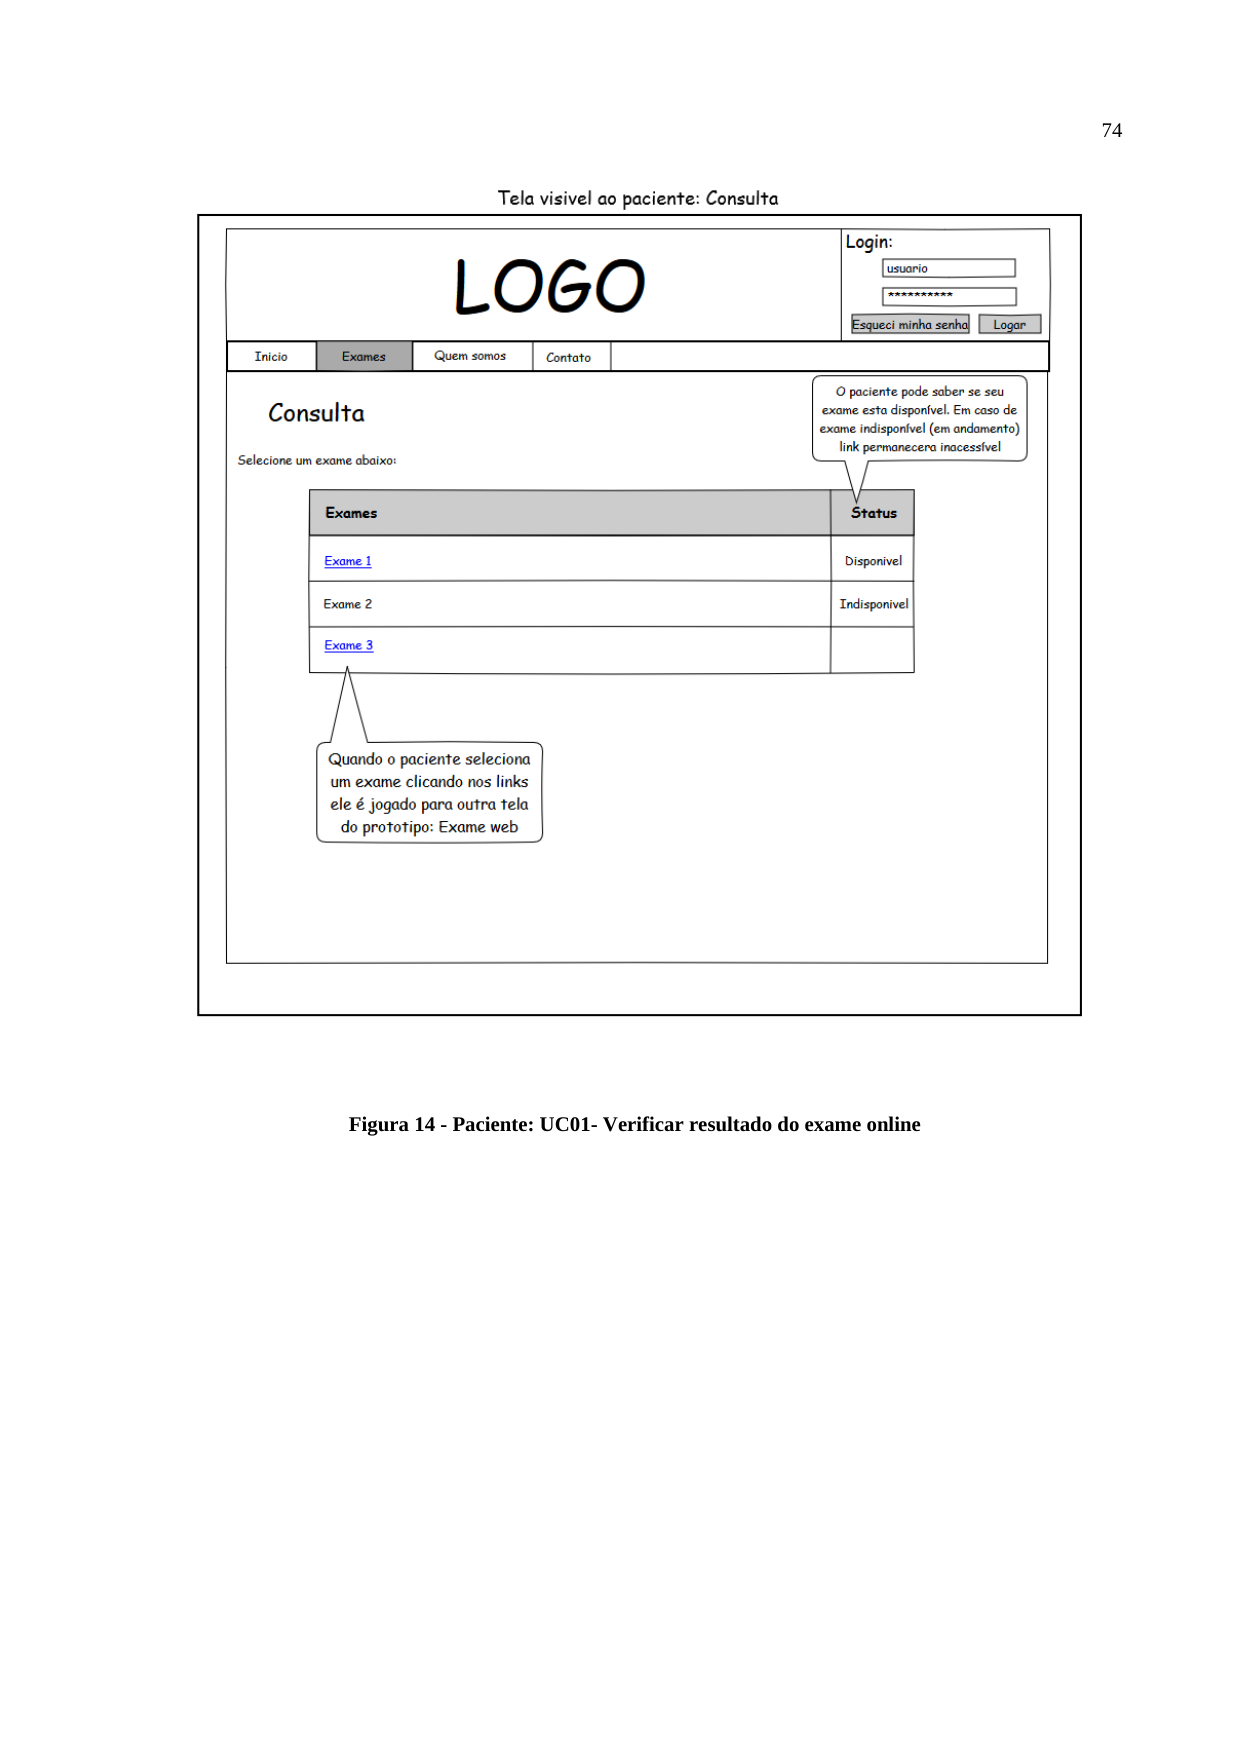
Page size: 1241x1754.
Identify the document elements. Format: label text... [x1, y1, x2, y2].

picture [148, 177, 1122, 1085]
